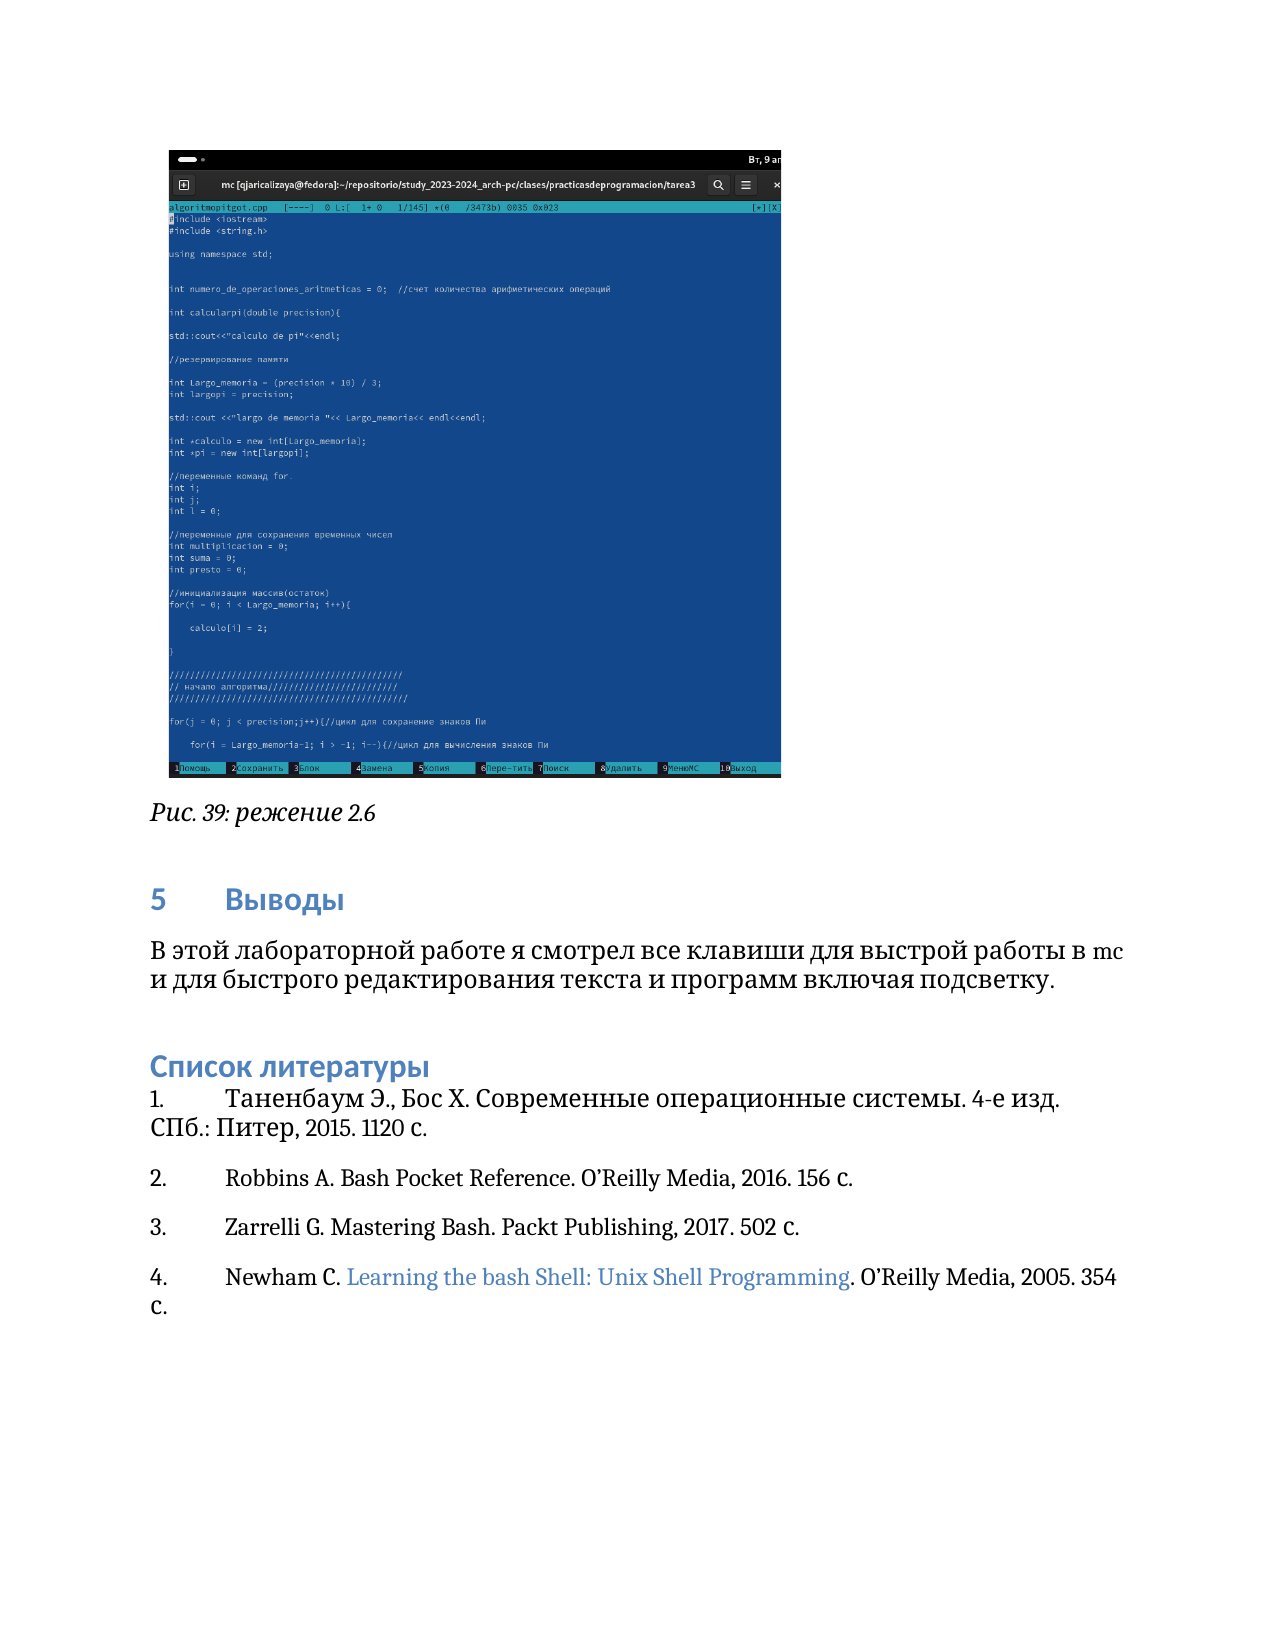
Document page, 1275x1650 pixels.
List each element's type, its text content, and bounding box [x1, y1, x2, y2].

text 1. Таненбаум Э., Бос Х. Современные операционные системы. 4-е изд. СПб.: Питер, 2015. 1120 с. [150, 1085, 1125, 1143]
subtitle 5 Выводы [150, 878, 1125, 918]
subtitle Список литературы [150, 1044, 1125, 1085]
picture [168, 150, 782, 778]
text 2. Robbins A. Bash Pocket Reference. O’Reilly Media, 2016. 156 с. [150, 1164, 1125, 1192]
text 4. Newham C. Learning the bash Shell: Unix Shell Programming. O’Reilly Media, 2005. 354 с. [150, 1263, 1125, 1320]
text Рис. 39: режение 2.6 [150, 799, 1125, 828]
text В этой лабораторной работе я смотрел все клавиши для выстрой работы в mc и для быстрого редактирования текста и программ включая подсветку. [150, 937, 1125, 994]
text 3. Zarrelli G. Mastering Bash. Packt Publishing, 2017. 502 с. [150, 1213, 1125, 1242]
